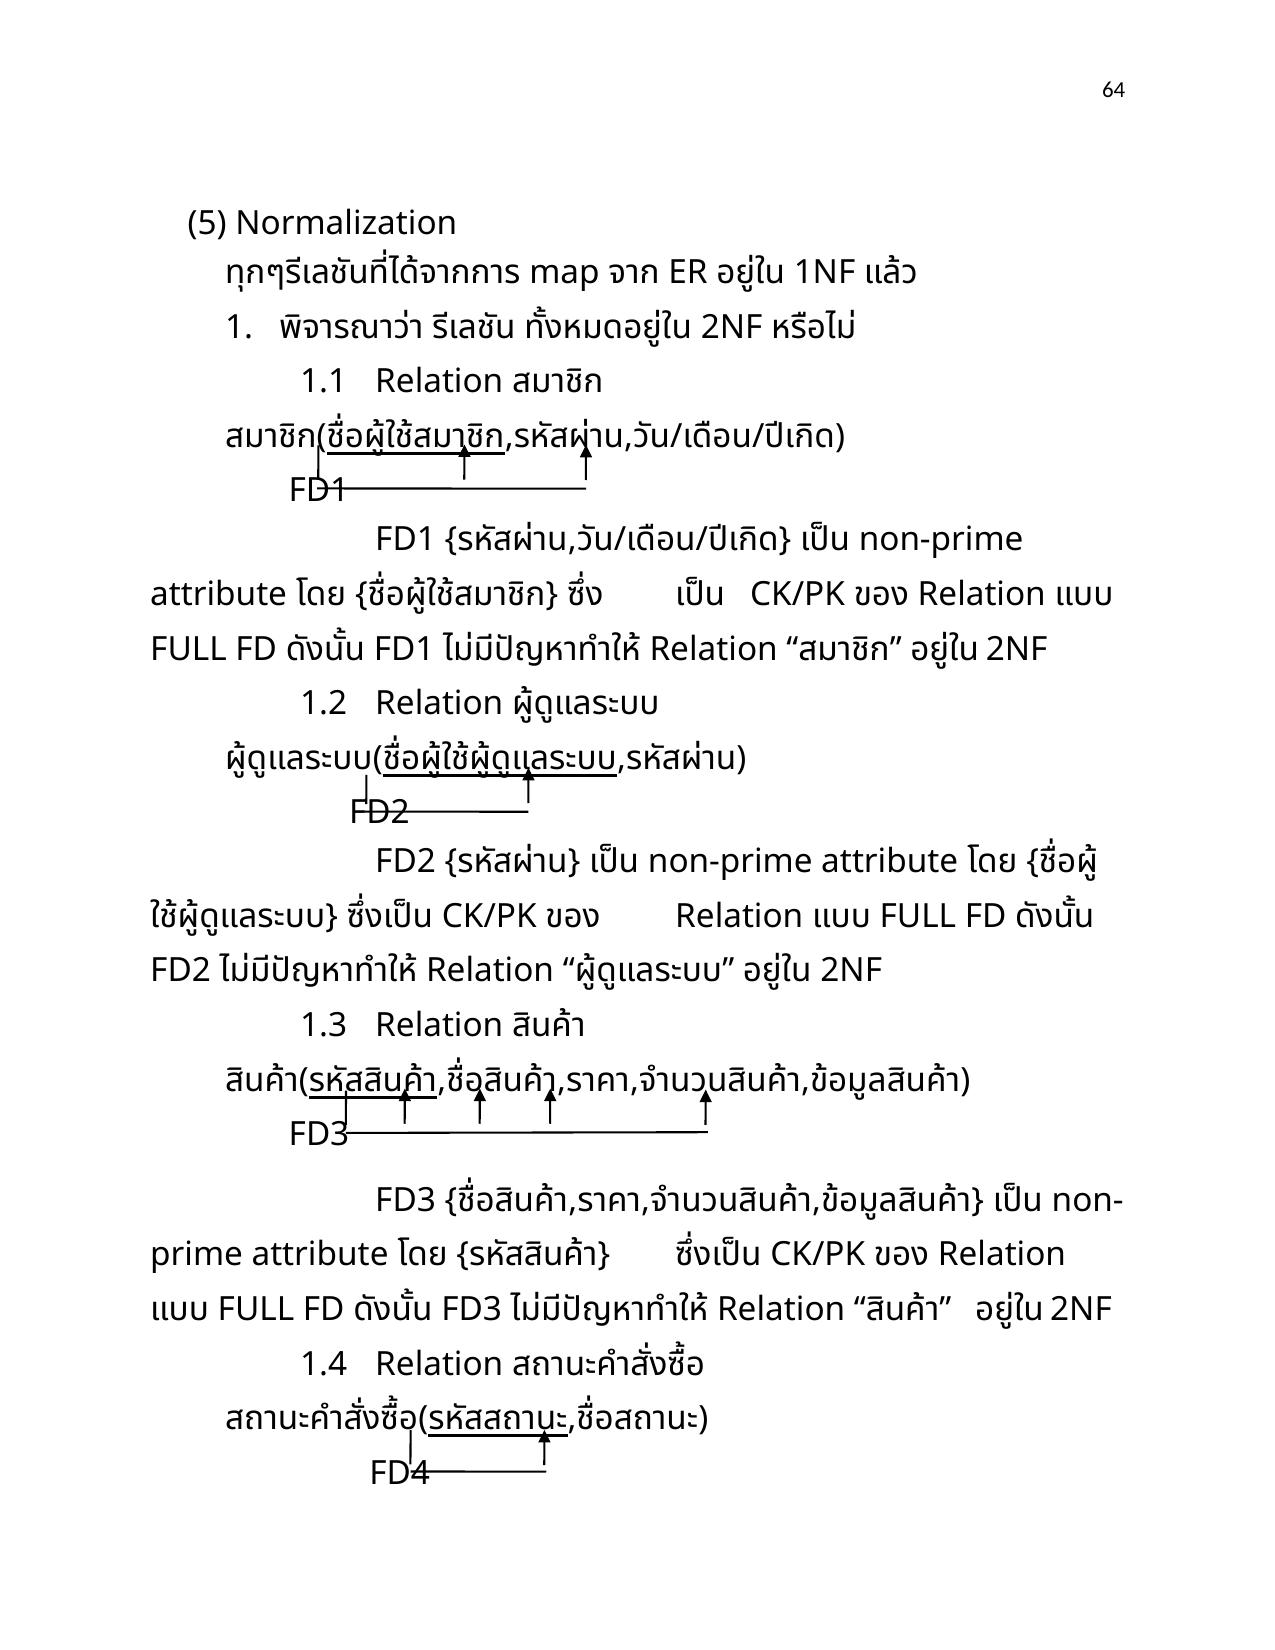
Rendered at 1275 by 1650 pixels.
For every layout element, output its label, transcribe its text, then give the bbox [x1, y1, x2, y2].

text ผู้ดูแลระบบ(ชื่อผู้ใช้ผู้ดูแลระบบ,รหัสผ่าน) [150, 733, 1125, 784]
text ทุกๆรีเลชันที่ได้จากการ map จาก ER อยู่ใน 1NF แล้ว [150, 248, 1125, 298]
text (5) Normalization [187, 199, 1125, 244]
text 1.4 Relation สถานะคำสั่งซื้อ [150, 1339, 1125, 1390]
text FD3 {ชื่อสินค้า,ราคา,จำนวนสินค้า,ข้อมูลสินค้า} เป็น non-prime attribute โดย {รหัสสินค้า} ซึ่งเป็น CK/PK ของ Relation แบบ FULL FD ดังนั้น FD3 ไม่มีปัญหาทำให้ Relation “สินค้า” อยู่ใน 2NF [150, 1176, 1125, 1335]
list FD4 [262, 1448, 1125, 1494]
text 1.2 Relation ผู้ดูแลระบบ [150, 679, 1125, 729]
text FD1 {รหัสผ่าน,วัน/เดือน/ปีเกิด} เป็น non-prime attribute โดย {ชื่อผู้ใช้สมาชิก} ซึ่ง เป็น CK/PK ของ Relation แบบ FULL FD ดังนั้น FD1 ไม่มีปัญหาทำให้ Relation “สมาชิก” อยู่ใน2NF [150, 515, 1125, 675]
text สถานะคำสั่งซื้อ(รหัสสถานะ,ชื่อสถานะ) [150, 1394, 1125, 1444]
text FD2 {รหัสผ่าน} เป็น non-prime attribute โดย {ชื่อผู้ใช้ผู้ดูแลระบบ} ซึ่งเป็น CK/PK ของ Relation แบบ FULL FD ดังนั้น FD2 ไม่มีปัญหาทำให้ Relation “ผู้ดูแลระบบ” อยู่ใน 2NF [150, 837, 1125, 997]
text สินค้า(รหัสสินค้า,ชื่อสินค้า,ราคา,จำนวนสินค้า,ข้อมูลสินค้า) [150, 1055, 1125, 1106]
text 1.1 Relation สมาชิก [150, 357, 1125, 408]
text สมาชิก(ชื่อผู้ใช้สมาชิก,รหัสผ่าน,วัน/เดือน/ปีเกิด) [150, 412, 1125, 462]
text FD1 [150, 466, 1125, 512]
text FD2 [150, 788, 1125, 833]
list FD3 [262, 1110, 1125, 1155]
text 1. พิจารณาว่า รีเลชัน ทั้งหมดอยู่ใน 2NF หรือไม่ [150, 302, 1125, 353]
text 1.3 Relation สินค้า [150, 1001, 1125, 1051]
